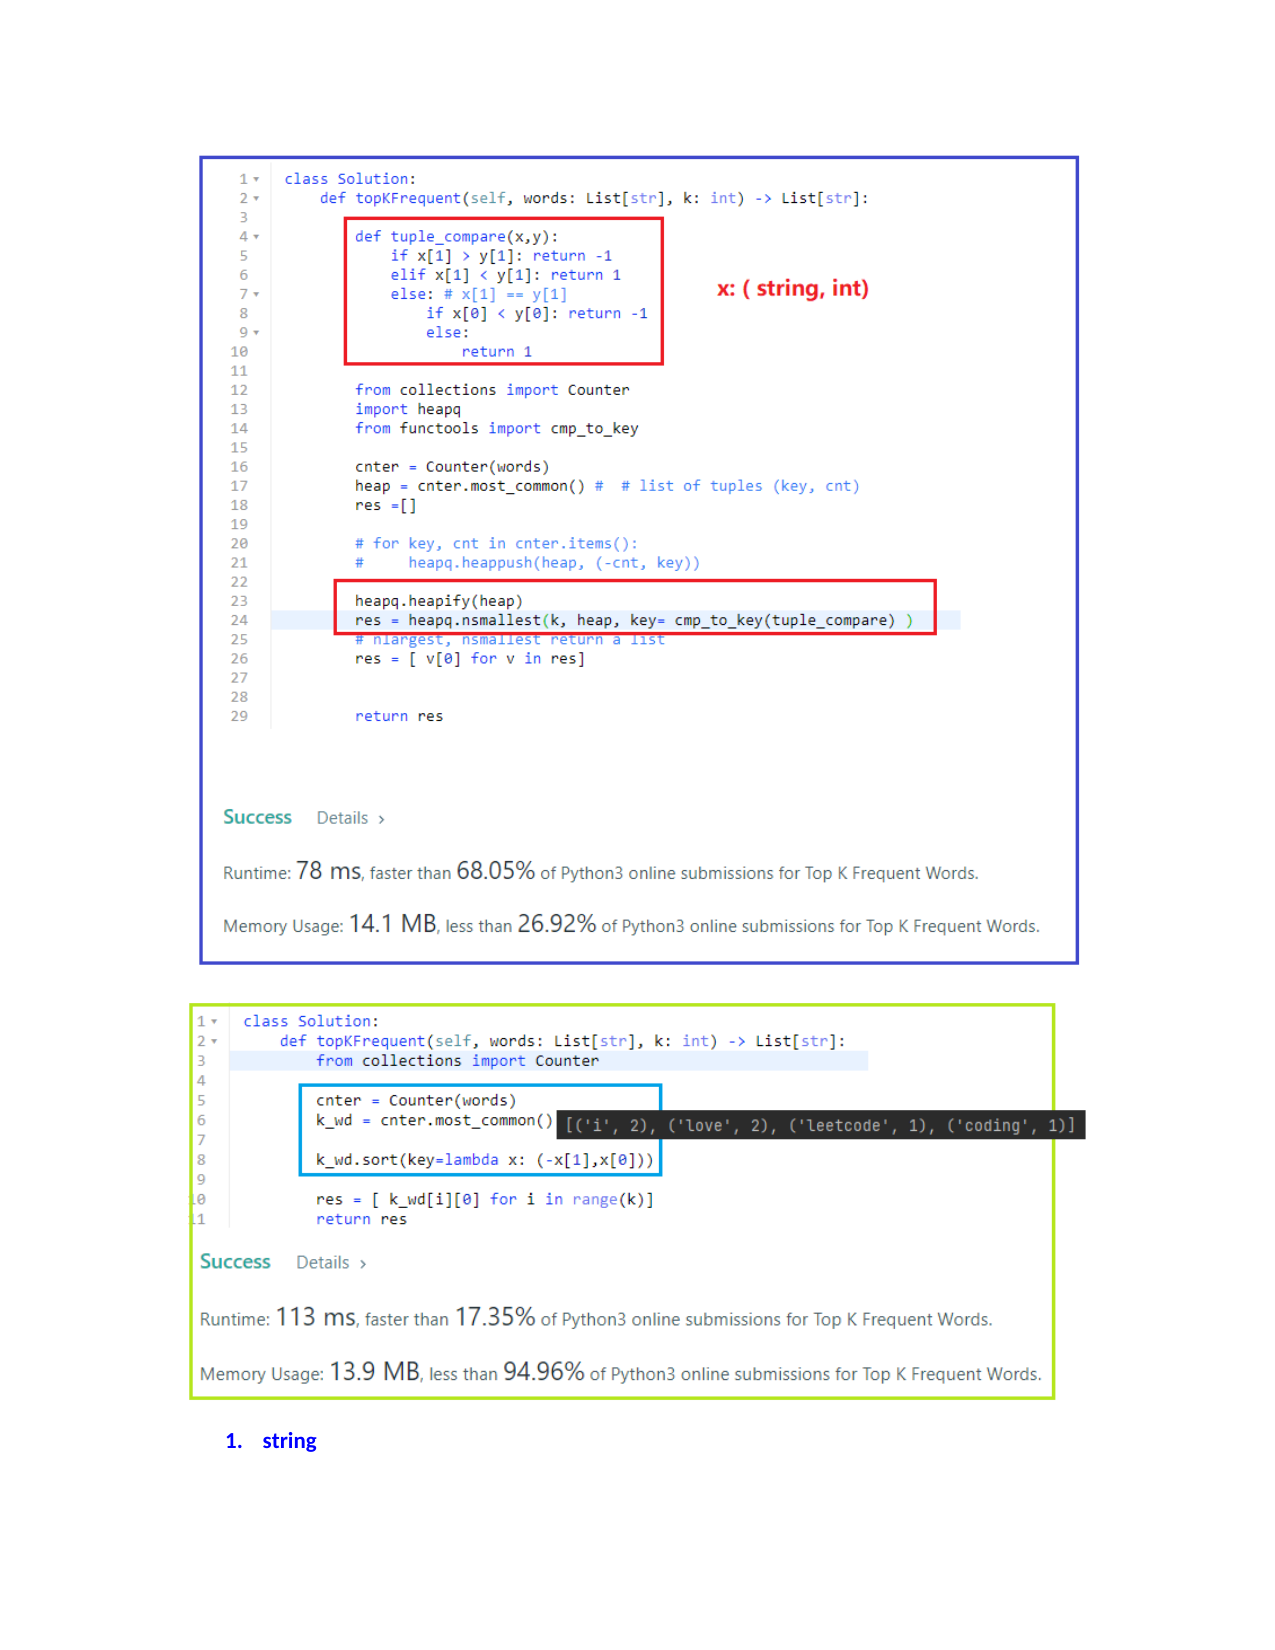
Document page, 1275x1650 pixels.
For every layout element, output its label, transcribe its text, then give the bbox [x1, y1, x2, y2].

picture [187, 150, 1087, 984]
list string [225, 1426, 1087, 1454]
picture [187, 1002, 1088, 1407]
